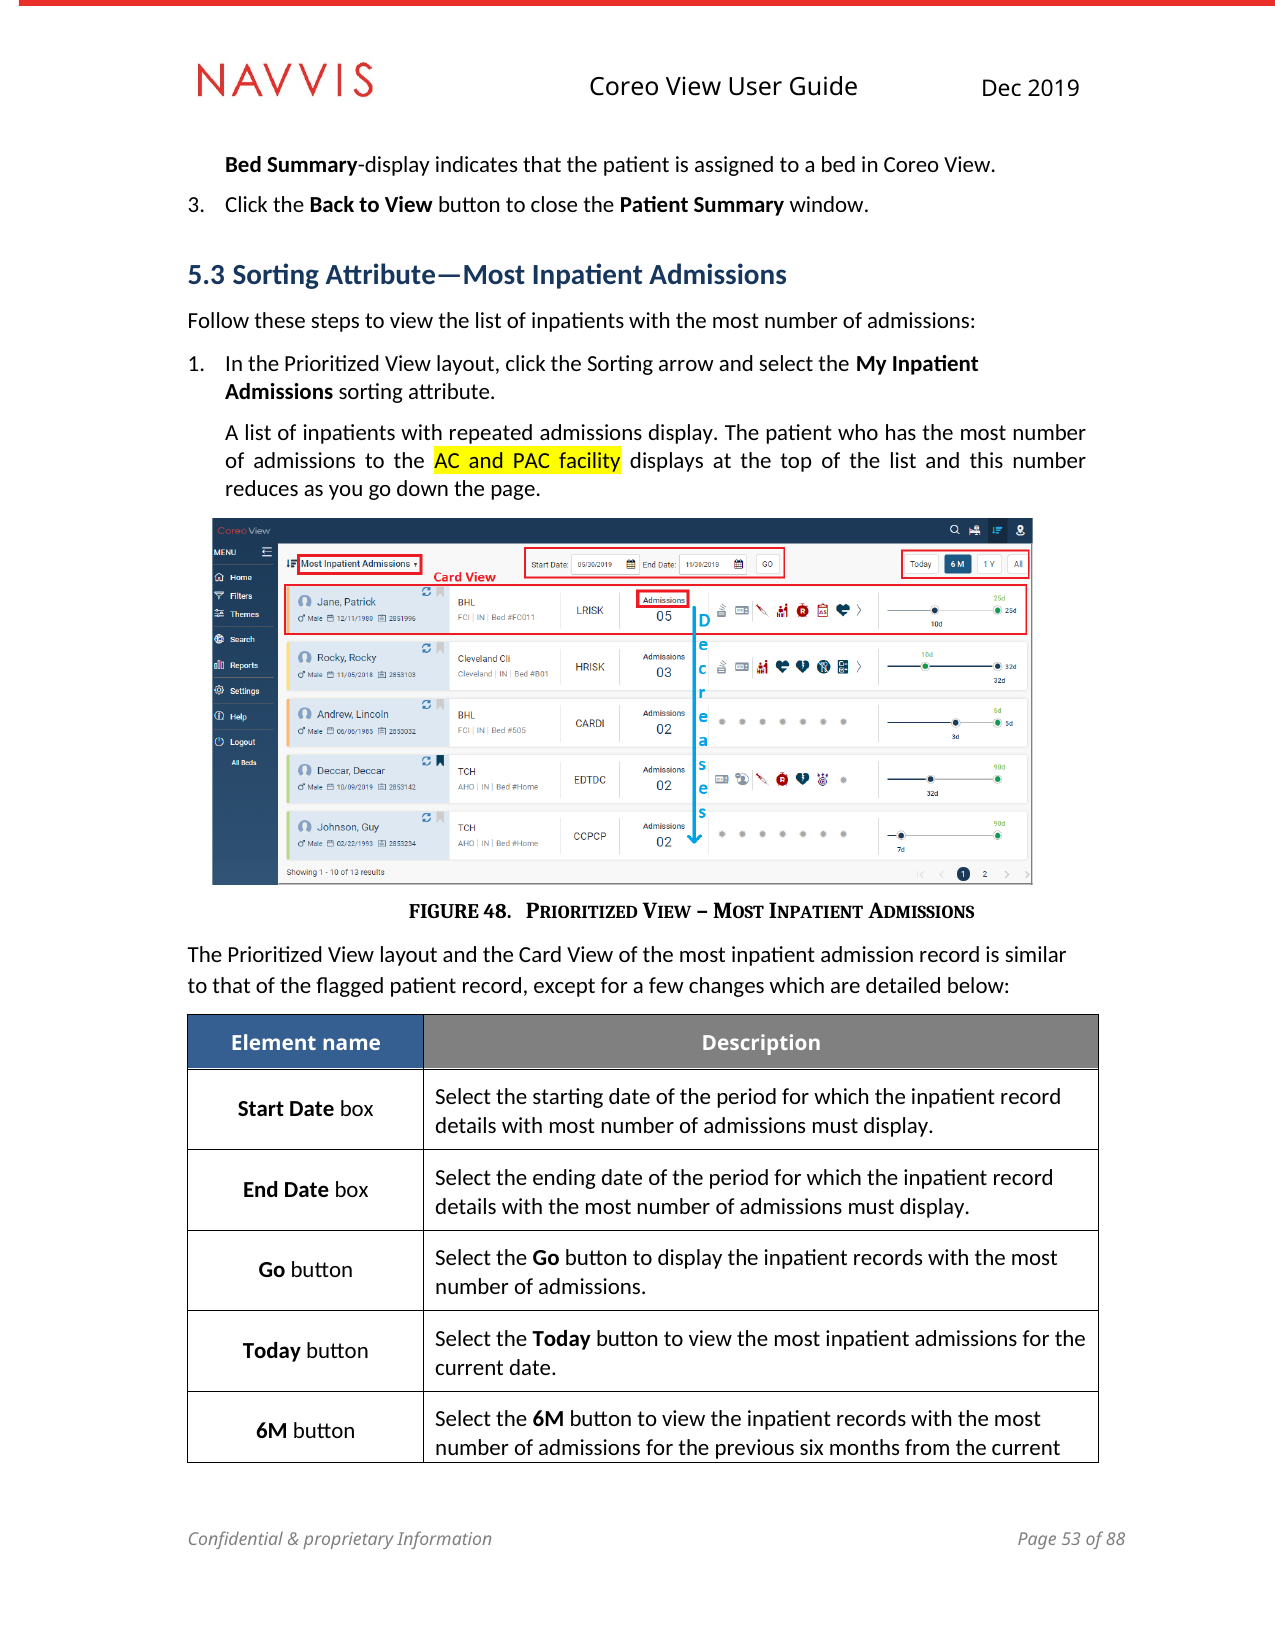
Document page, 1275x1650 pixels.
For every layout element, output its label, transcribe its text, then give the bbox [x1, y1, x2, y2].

table_cell Start Date box [188, 1070, 423, 1149]
text Bed Summary-display indicates that the patient is assigned to a bed in Coreo View. [225, 150, 1087, 178]
text The Prioritized View layout and the Card View of the most inpatient admission record is similar to that of the flagged patient record, except for a few changes which are detailed below: [187, 940, 1087, 999]
list Click the Back to View button to close the Patient Summary window. [187, 191, 1087, 218]
table_cell 6M button [188, 1392, 423, 1462]
text Follow these steps to view the list of inpatients with the most number of admissions: [187, 306, 1087, 334]
table_header Description [424, 1015, 1098, 1068]
table_cell Select the Go button to display the inpatient records with the most number of admissions. [424, 1231, 1098, 1310]
list In the Prioritized View layout, click the Sorting arrow and select the My Inpatient Admissions sorting attribute. [187, 349, 1087, 406]
text Prioritized View – Most Inpatient Admissions [296, 897, 1087, 924]
picture [212, 518, 1033, 885]
table_cell Today button [188, 1311, 423, 1391]
subtitle Sorting Attribute—Most Inpatient Admissions [187, 256, 1087, 292]
table_cell Select the Today button to view the most inpatient admissions for the current date. [424, 1311, 1098, 1391]
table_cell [424, 1392, 1098, 1462]
text A list of inpatients with repeated admissions display. The patient who has the most number of admissions to the AC and PAC facility displays at the top of the list and this number reduces as you go down the page. [225, 418, 1087, 502]
table_cell Select the ending date of the period for which the inpatient record details with the most number of admissions must display. [424, 1150, 1098, 1229]
table_cell Go button [188, 1231, 423, 1310]
table_cell Select the starting date of the period for which the inpatient record details with most number of admissions must display. [424, 1070, 1098, 1149]
table_cell End Date box [188, 1150, 423, 1229]
picture [187, 55, 383, 104]
table_header Element name [188, 1015, 423, 1068]
